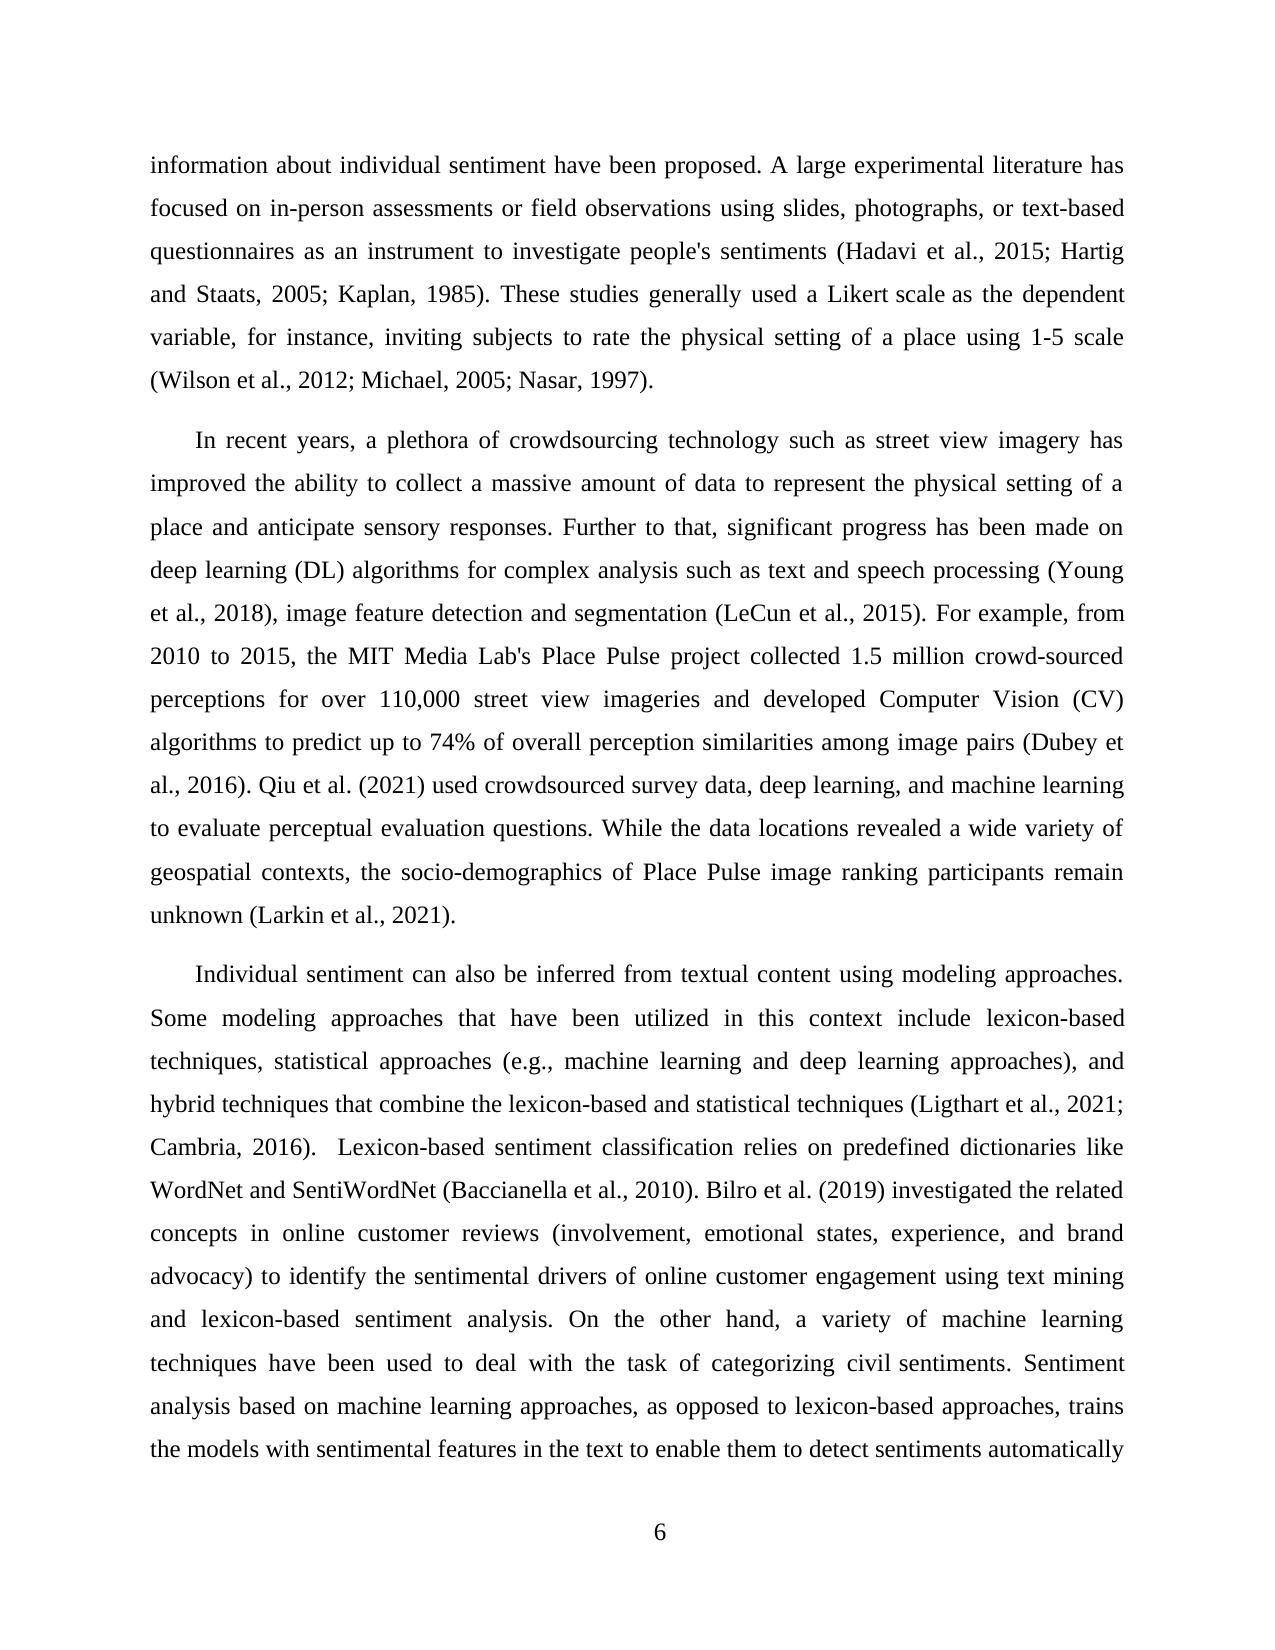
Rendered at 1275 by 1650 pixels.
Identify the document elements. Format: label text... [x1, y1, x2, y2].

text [150, 150, 1125, 394]
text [150, 959, 1125, 1463]
text In recent years, a plethora of crowdsourcing technology such as street view imagery has improved the ability to collect a massive amount of data to represent the physical setting of a place and anticipate sensory responses. Further to that, significant progress has been made on deep learning (DL) algorithms for complex analysis such as text and speech processing (Young et al., 2018), image feature detection and segmentation (LeCun et al., 2015). For example, from 2010 to 2015, the MIT Media Lab's Place Pulse project collected 1.5 million crowd-sourced perceptions for over 110,000 street view imageries and developed Computer Vision (CV) algorithms to predict up to 74% of overall perception similarities among image pairs (Dubey et al., 2016). Qiu et al. (2021) used crowdsourced survey data, deep learning, and machine learning to evaluate perceptual evaluation questions. While the data locations revealed a wide variety of geospatial contexts, the socio-demographics of Place Pulse image ranking participants remain unknown (Larkin et al., 2021). [150, 425, 1125, 928]
